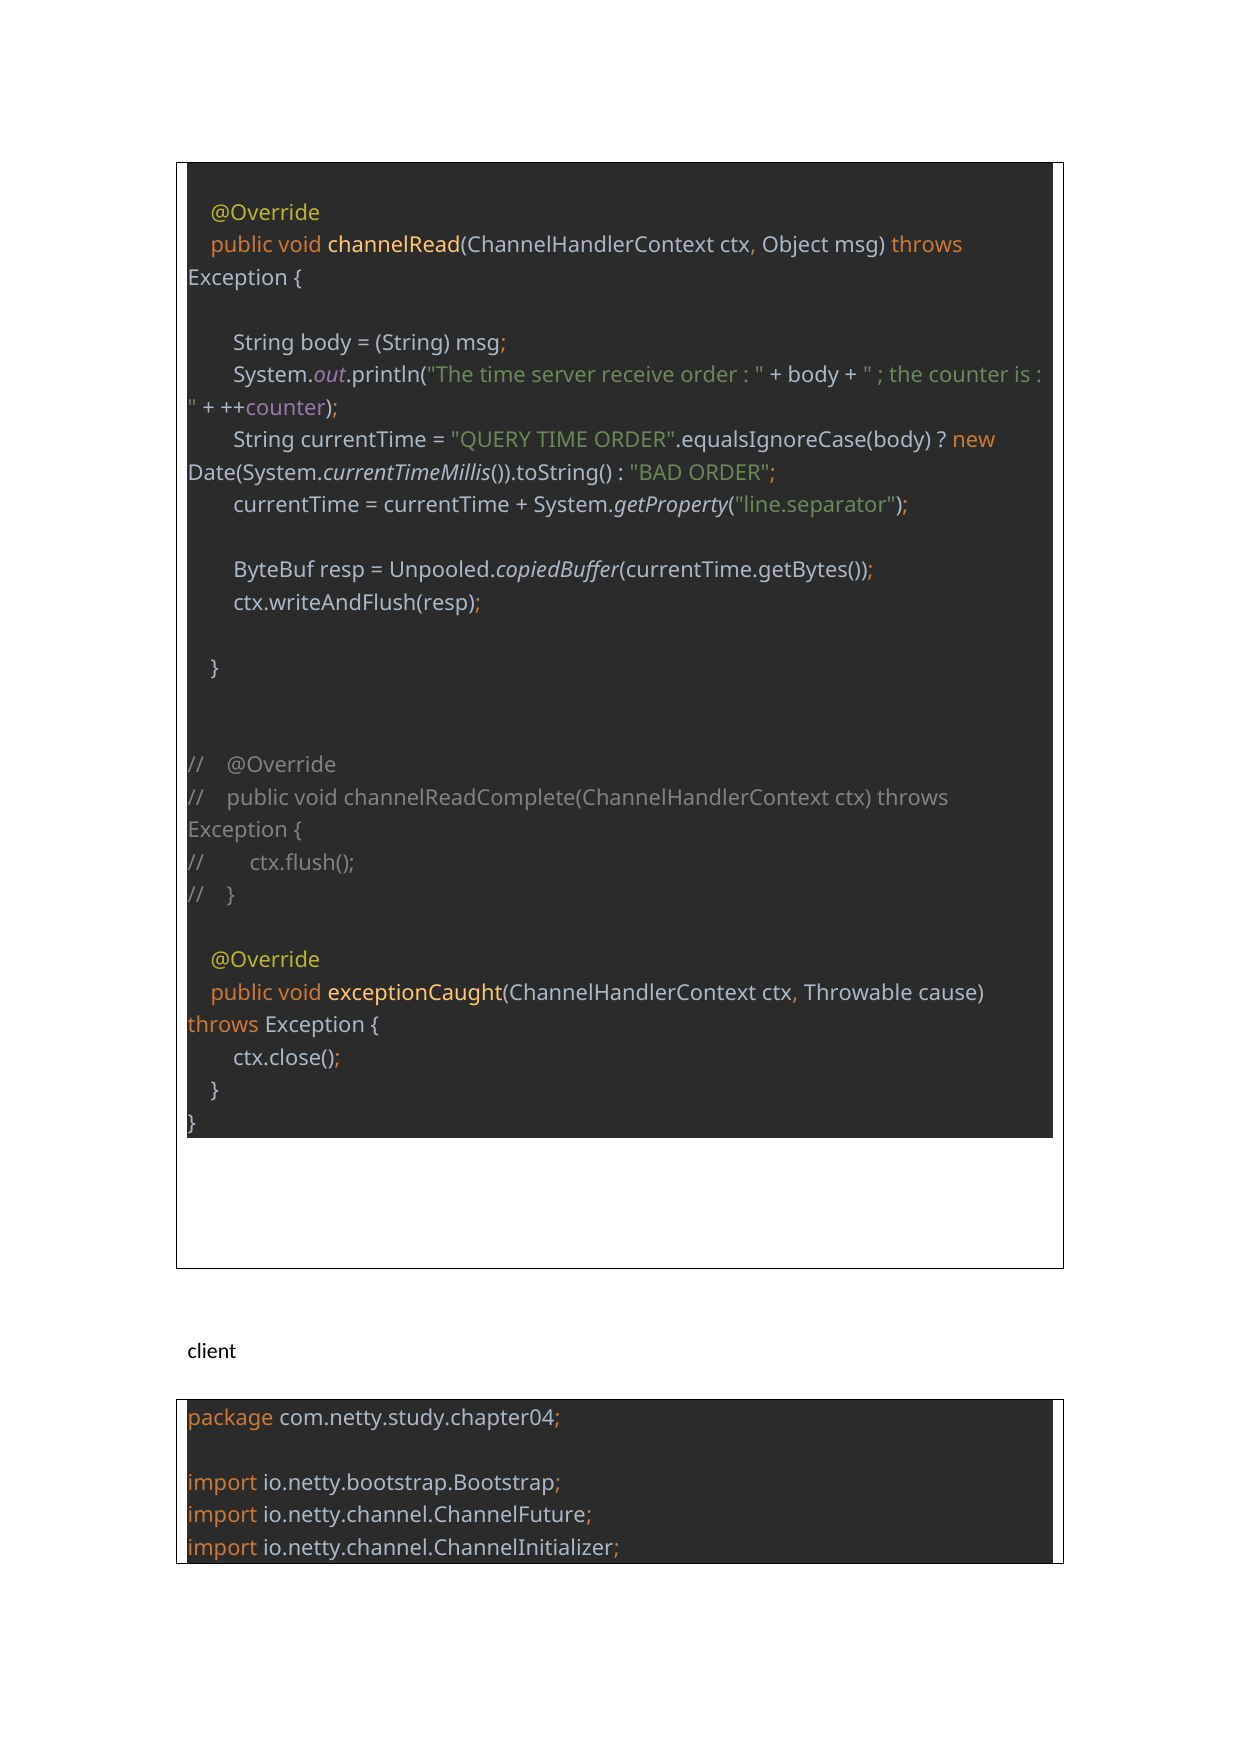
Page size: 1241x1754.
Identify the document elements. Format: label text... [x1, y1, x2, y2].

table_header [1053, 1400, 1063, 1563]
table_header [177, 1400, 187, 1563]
text client [187, 1334, 1053, 1367]
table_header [177, 163, 1063, 1268]
